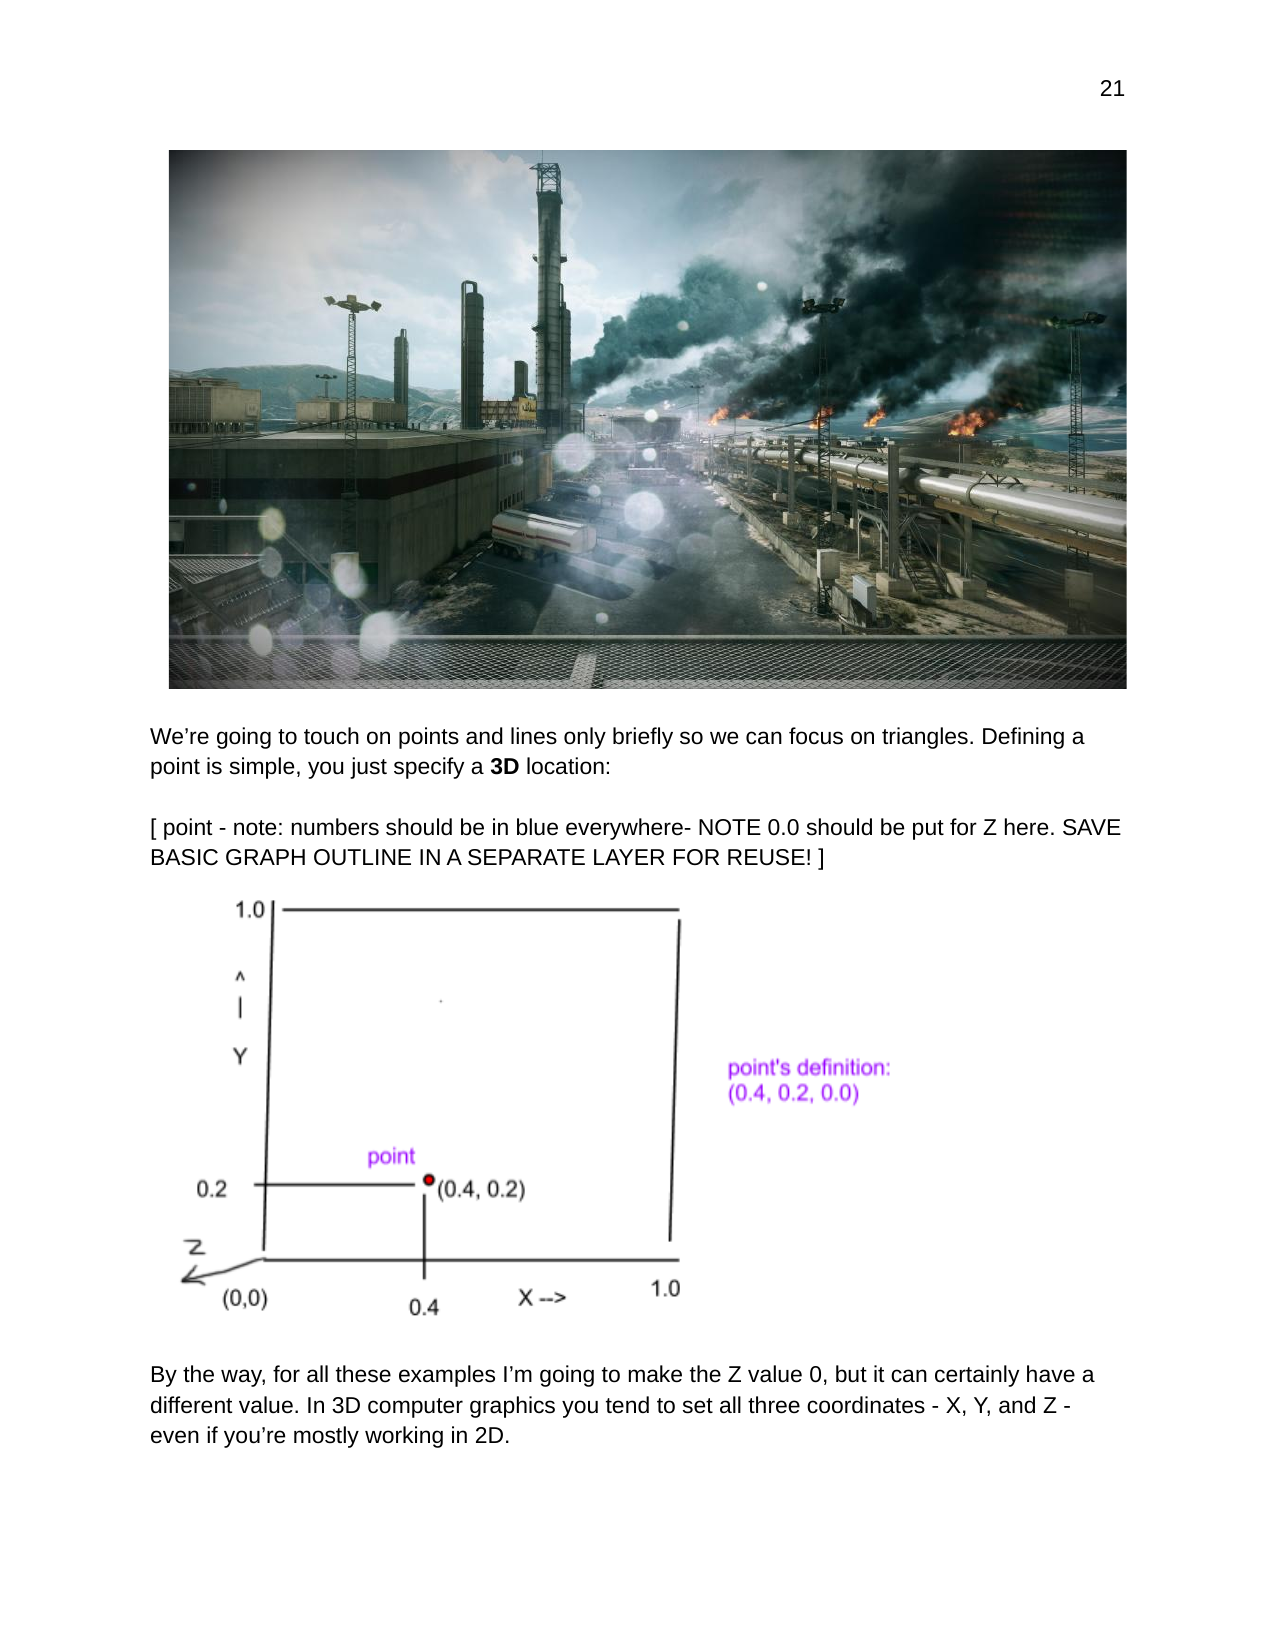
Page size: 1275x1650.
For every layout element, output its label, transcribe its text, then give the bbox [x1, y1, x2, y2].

text By the way, for all these examples I’m going to make the Z value 0, but it can certainly have a different value. In 3D computer graphics you tend to set all three coordinates - X, Y, and Z - even if you’re mostly working in 2D. [150, 1361, 1125, 1448]
picture [168, 150, 1127, 689]
picture [168, 874, 896, 1328]
text [ point - note: numbers should be in blue everywhere- NOTE 0.0 should be put for Z here. SAVE BASIC GRAPH OUTLINE IN A SEPARATE LAYER FOR REUSE! ] [150, 814, 1125, 870]
text We’re going to touch on points and lines only briefly so we can focus on triangles. Defining a point is simple, you just specify a 3D location: [150, 723, 1125, 780]
